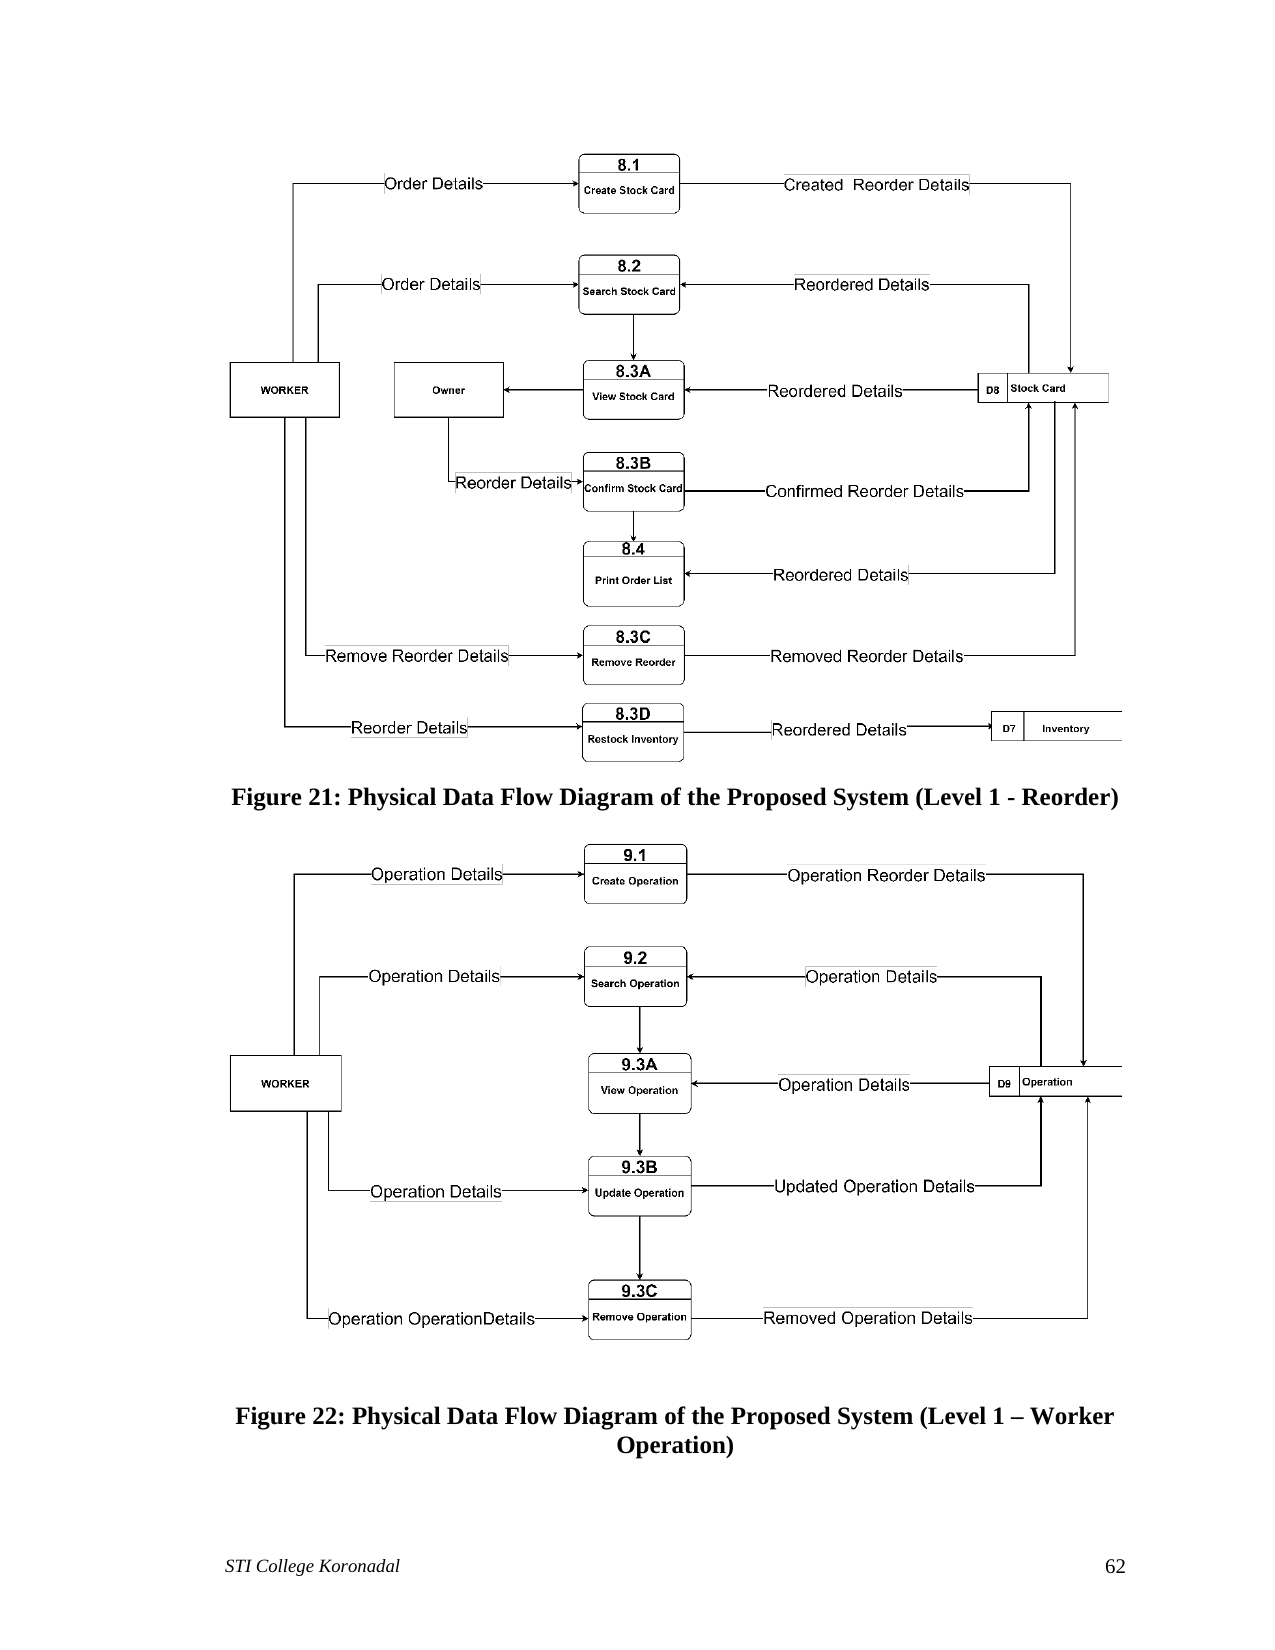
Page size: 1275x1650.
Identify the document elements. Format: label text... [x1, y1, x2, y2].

picture [225, 840, 1125, 1344]
picture [225, 150, 1125, 766]
text Figure 22: Physical Data Flow Diagram of the Proposed System (Level 1 – Worker Operation) [225, 1401, 1125, 1459]
text Figure 21: Physical Data Flow Diagram of the Proposed System (Level 1 - Reorder) [225, 782, 1125, 811]
